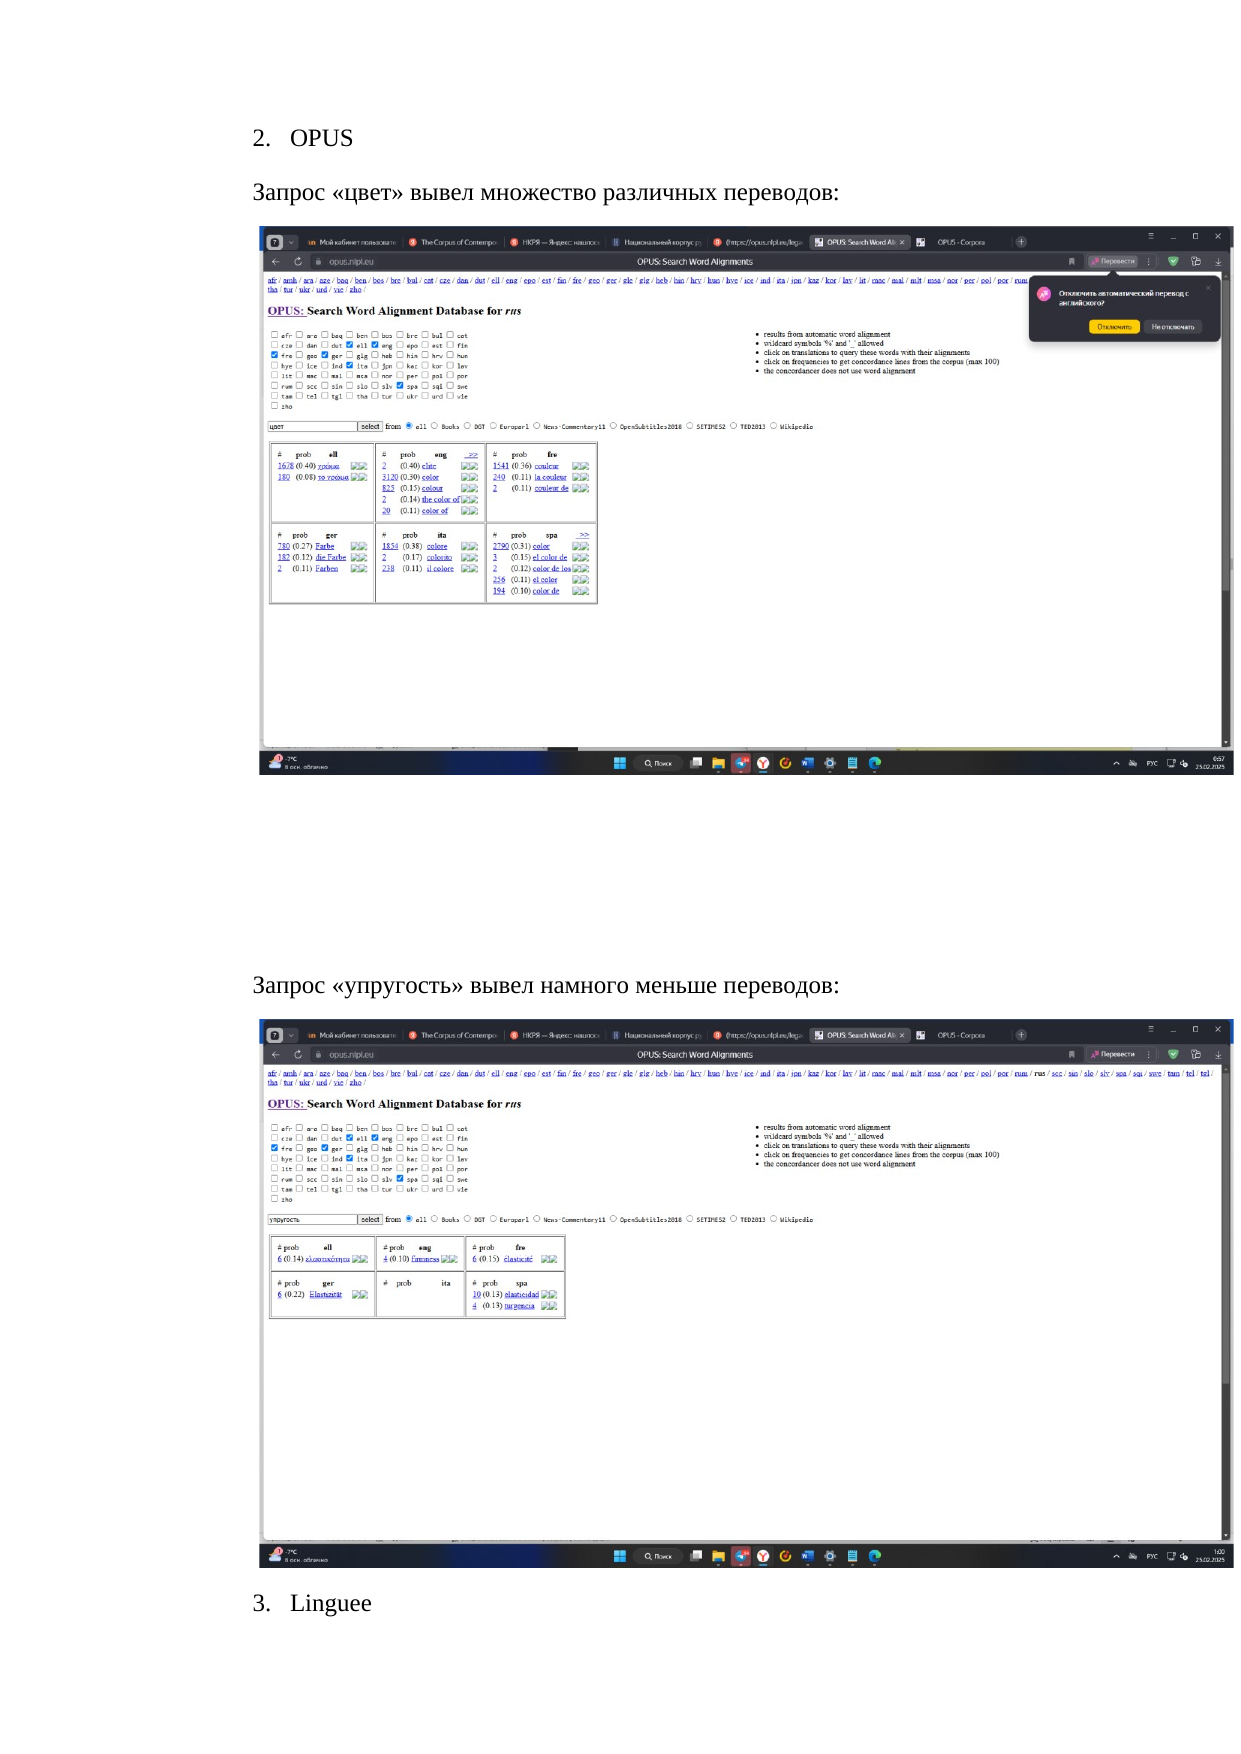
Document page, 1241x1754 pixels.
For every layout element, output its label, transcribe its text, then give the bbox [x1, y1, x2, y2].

list OPUS [252, 123, 1152, 151]
text Запрос «упругость» вывел намного меньше переводов: [252, 970, 1152, 999]
picture [259, 226, 1234, 775]
picture [259, 1019, 1234, 1568]
list Linguee [252, 1588, 1152, 1616]
text Запрос «цвет» вывел множество различных переводов: [252, 177, 1152, 206]
